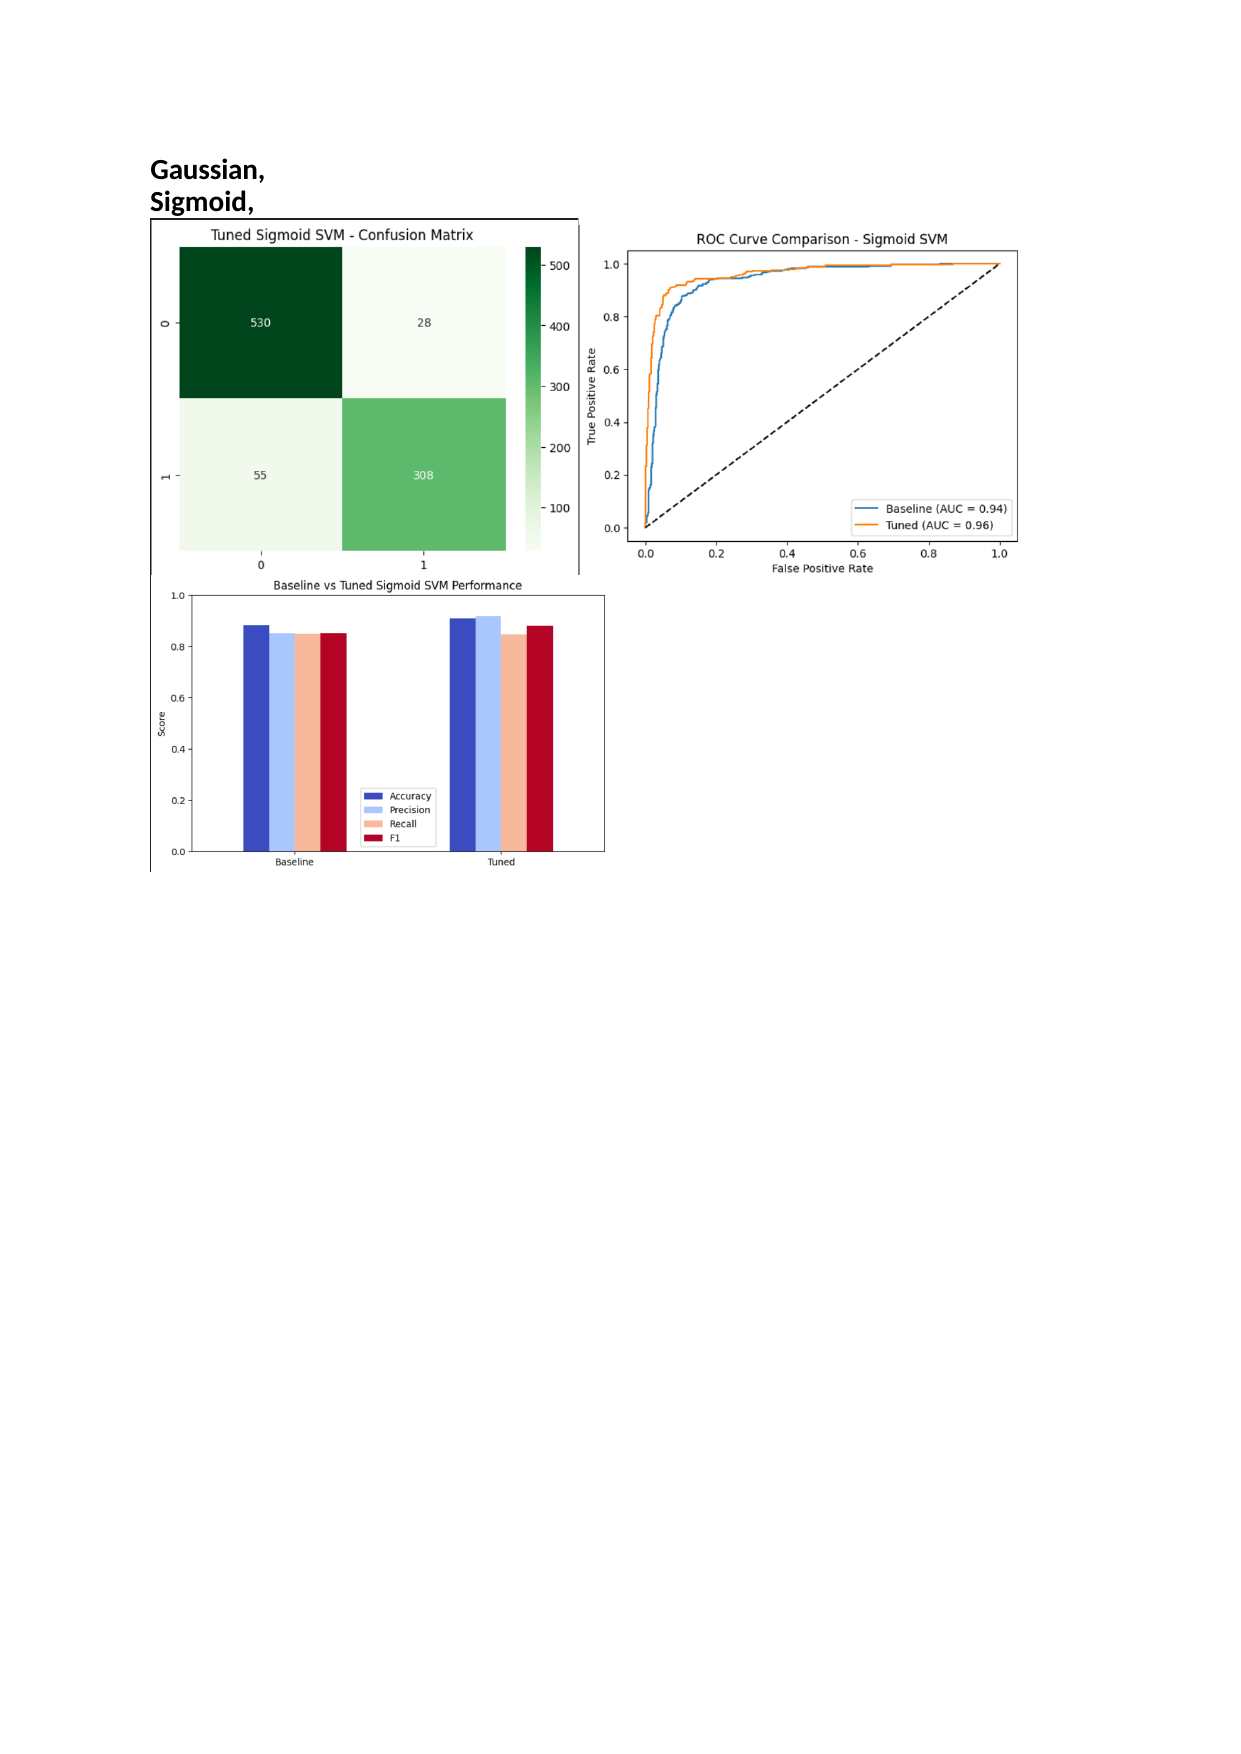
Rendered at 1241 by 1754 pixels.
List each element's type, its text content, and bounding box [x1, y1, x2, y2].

picture [150, 218, 1024, 872]
text Sigmoid, [150, 183, 1093, 219]
